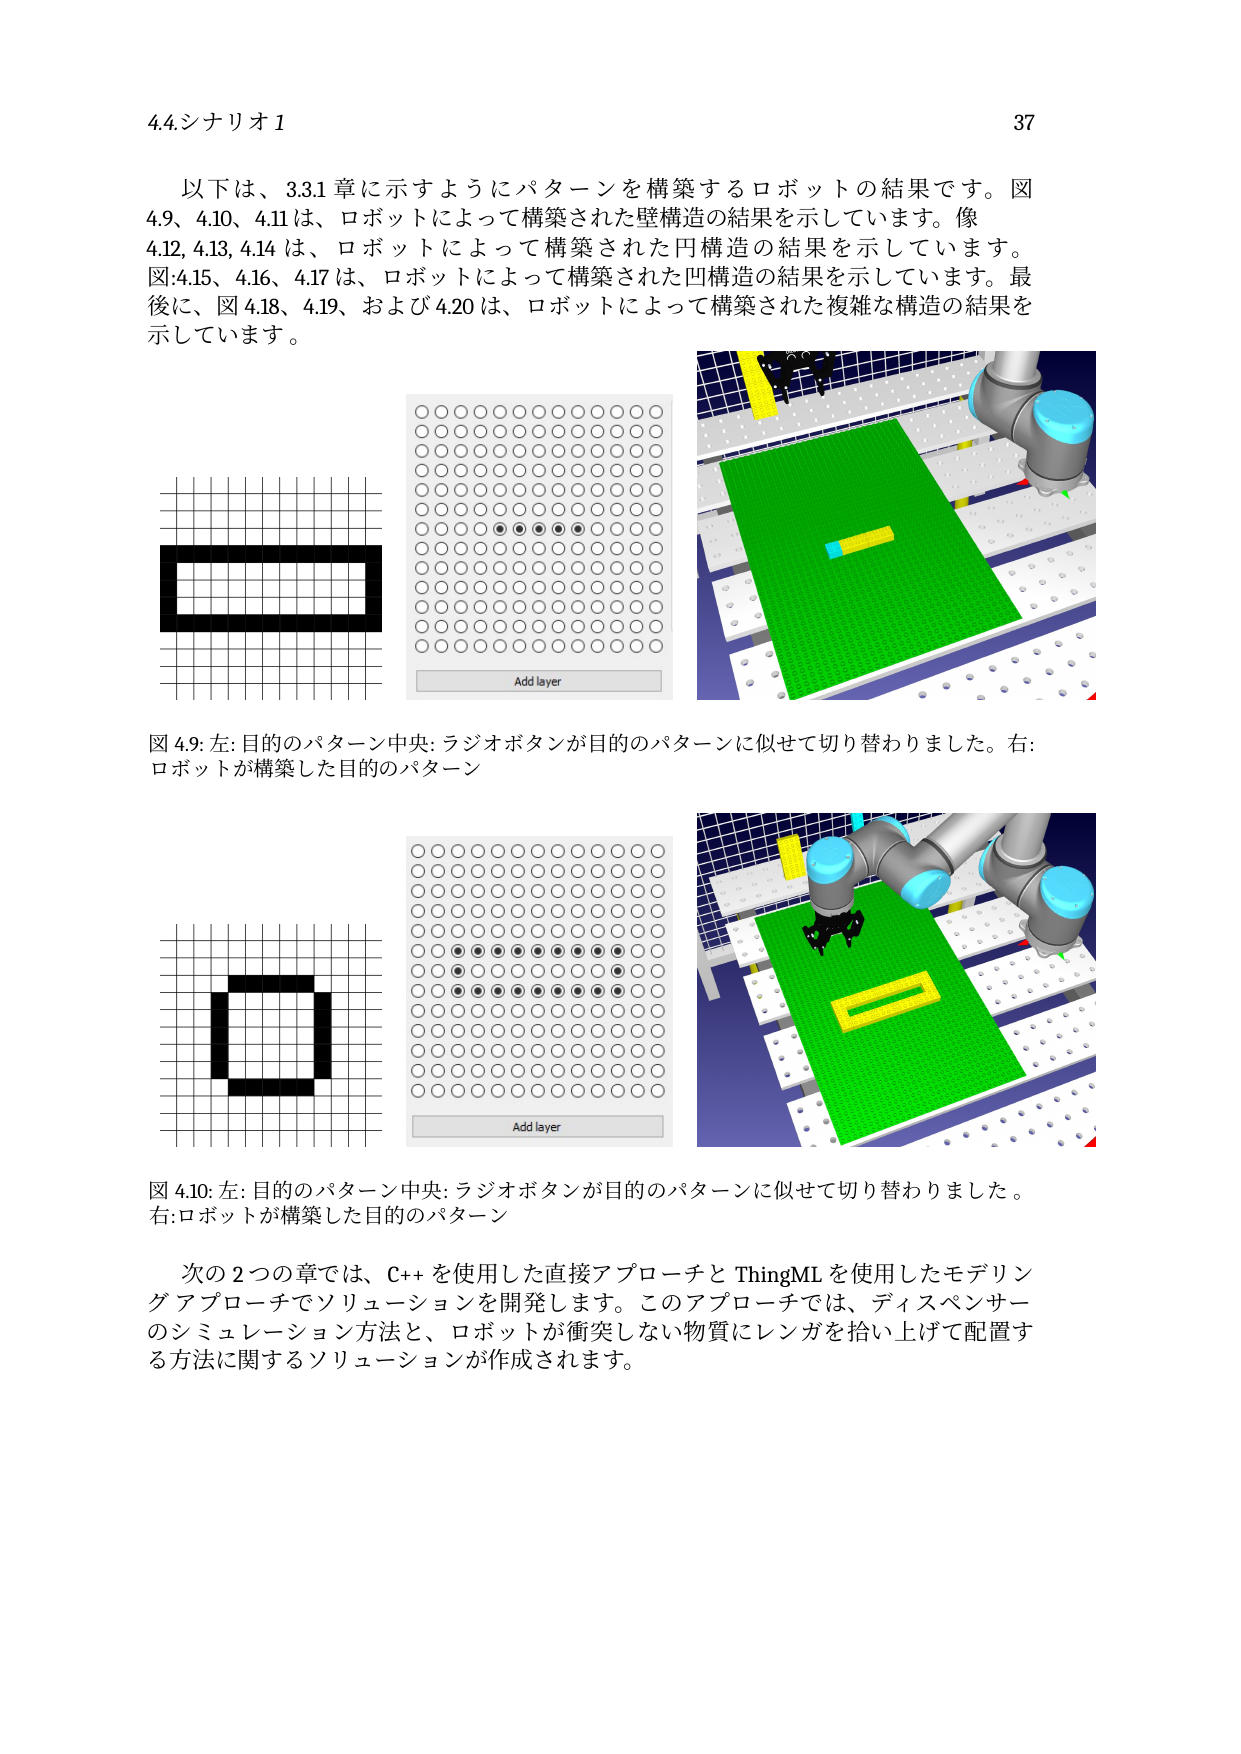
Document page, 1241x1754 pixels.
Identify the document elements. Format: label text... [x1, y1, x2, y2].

picture [697, 351, 1096, 700]
picture [697, 813, 1096, 1147]
text 以下は、3.3.1章に示すようにパターンを構築するロボットの結果です。図4.9、4.10、4.11は、ロボットによって構築された壁構造の結果を示しています。像 [146, 177, 1035, 232]
text 4.12, 4.13, 4.14は、ロボットによって構築された円構造の結果を示しています。図:4.15、4.16、4.17は、ロボットによって構築された凹構造の結果を示しています。最後に、図4.18、4.19、および4.20は、ロボットによって構築された複雑な構造の結果を示しています 。 [146, 236, 1035, 349]
picture [160, 924, 382, 1147]
picture [406, 836, 673, 1147]
text 次の 2 つの章では、C++ を使用した直接アプローチと ThingML を使用したモデリング アプローチでソリューションを開発します。このアプローチでは、ディスペンサーのシミュレーション方法と、ロボットが衝突しない物質にレンガを拾い上げて配置する方法に関するソリューションが作成されます。 [146, 1261, 1035, 1374]
text 図 4.9: 左: 目的のパターン中央: ラジオボタンが目的のパターンに似せて切り替わりました。右:ロボットが構築した目的のパターン [148, 733, 1035, 782]
picture [160, 477, 382, 700]
picture [406, 394, 673, 700]
text 図 4.10: 左: 目的のパターン中央: ラジオボタンが目的のパターンに似せて切り替わりました 。右:ロボットが構築した目的のパターン [148, 1180, 1035, 1229]
